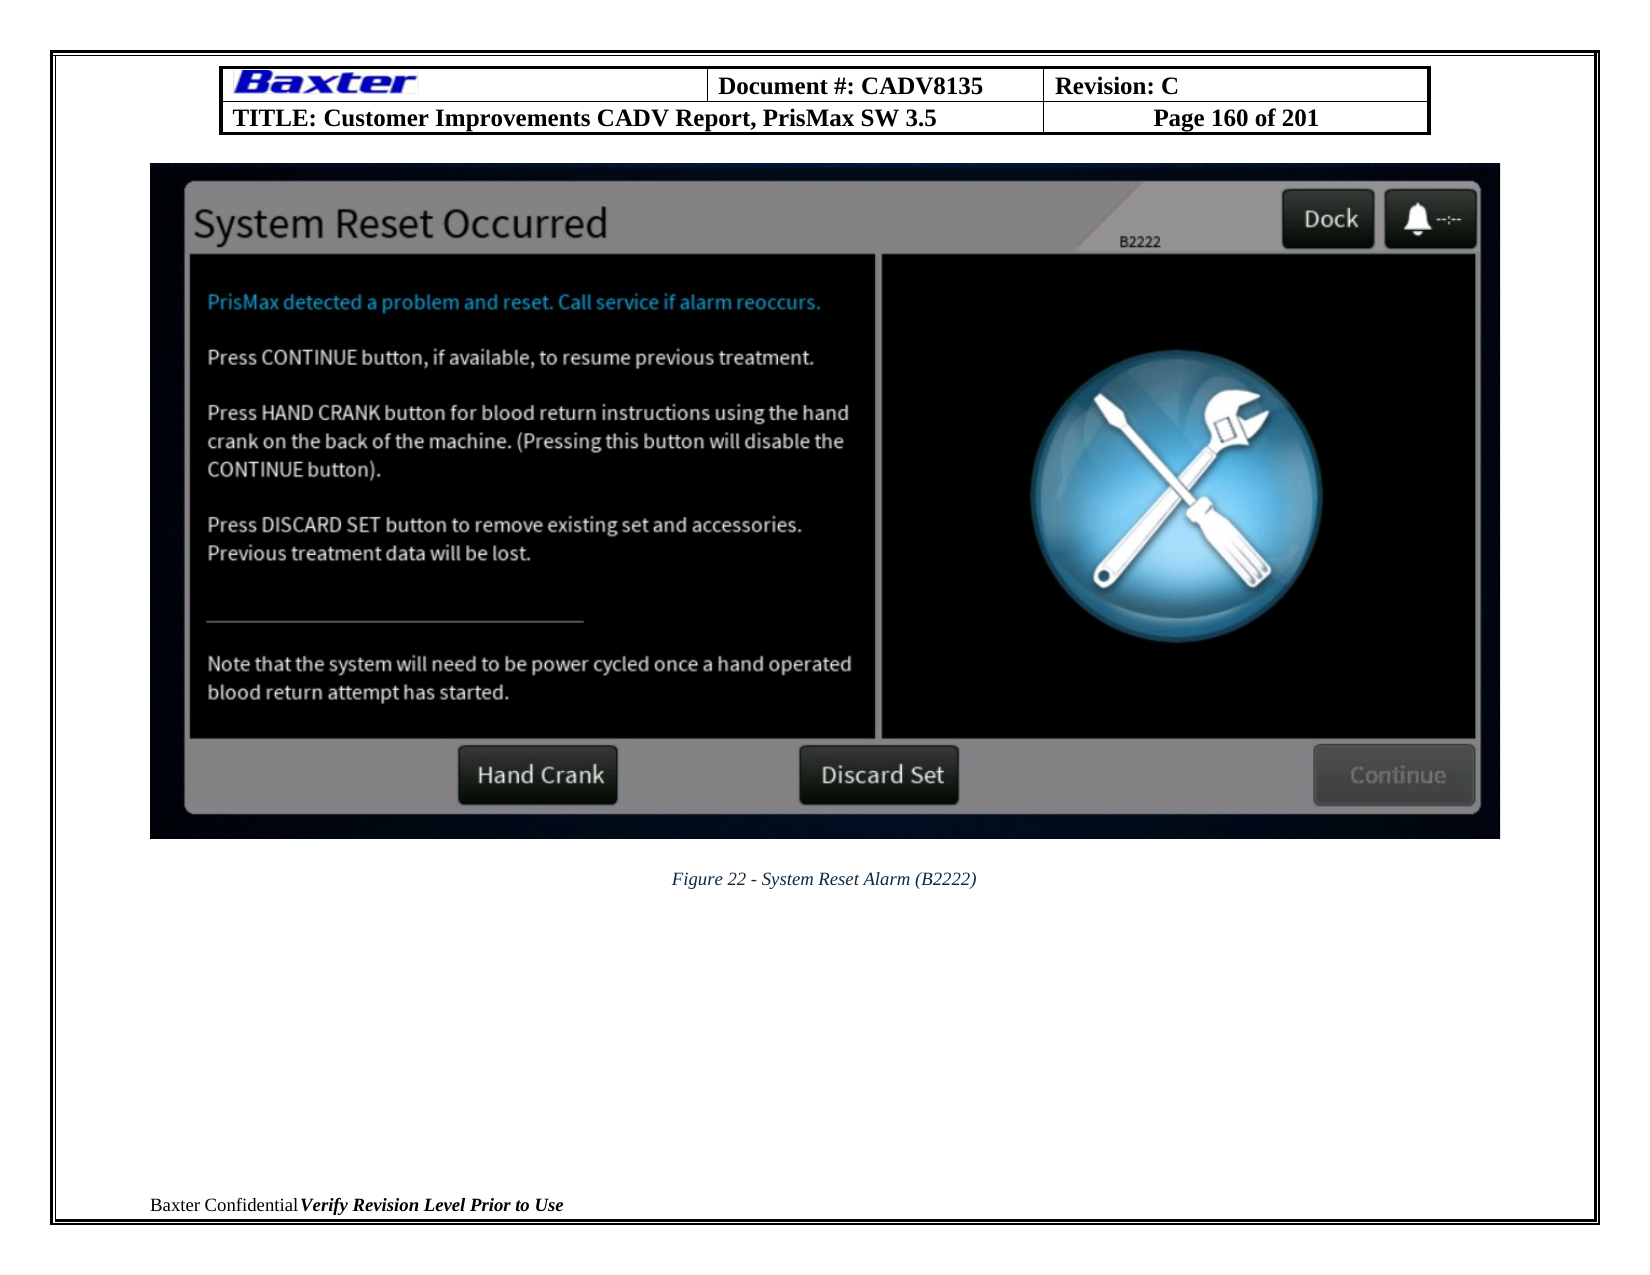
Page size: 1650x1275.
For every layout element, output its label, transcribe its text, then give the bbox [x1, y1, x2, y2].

picture [150, 163, 1500, 839]
picture [232, 70, 420, 96]
